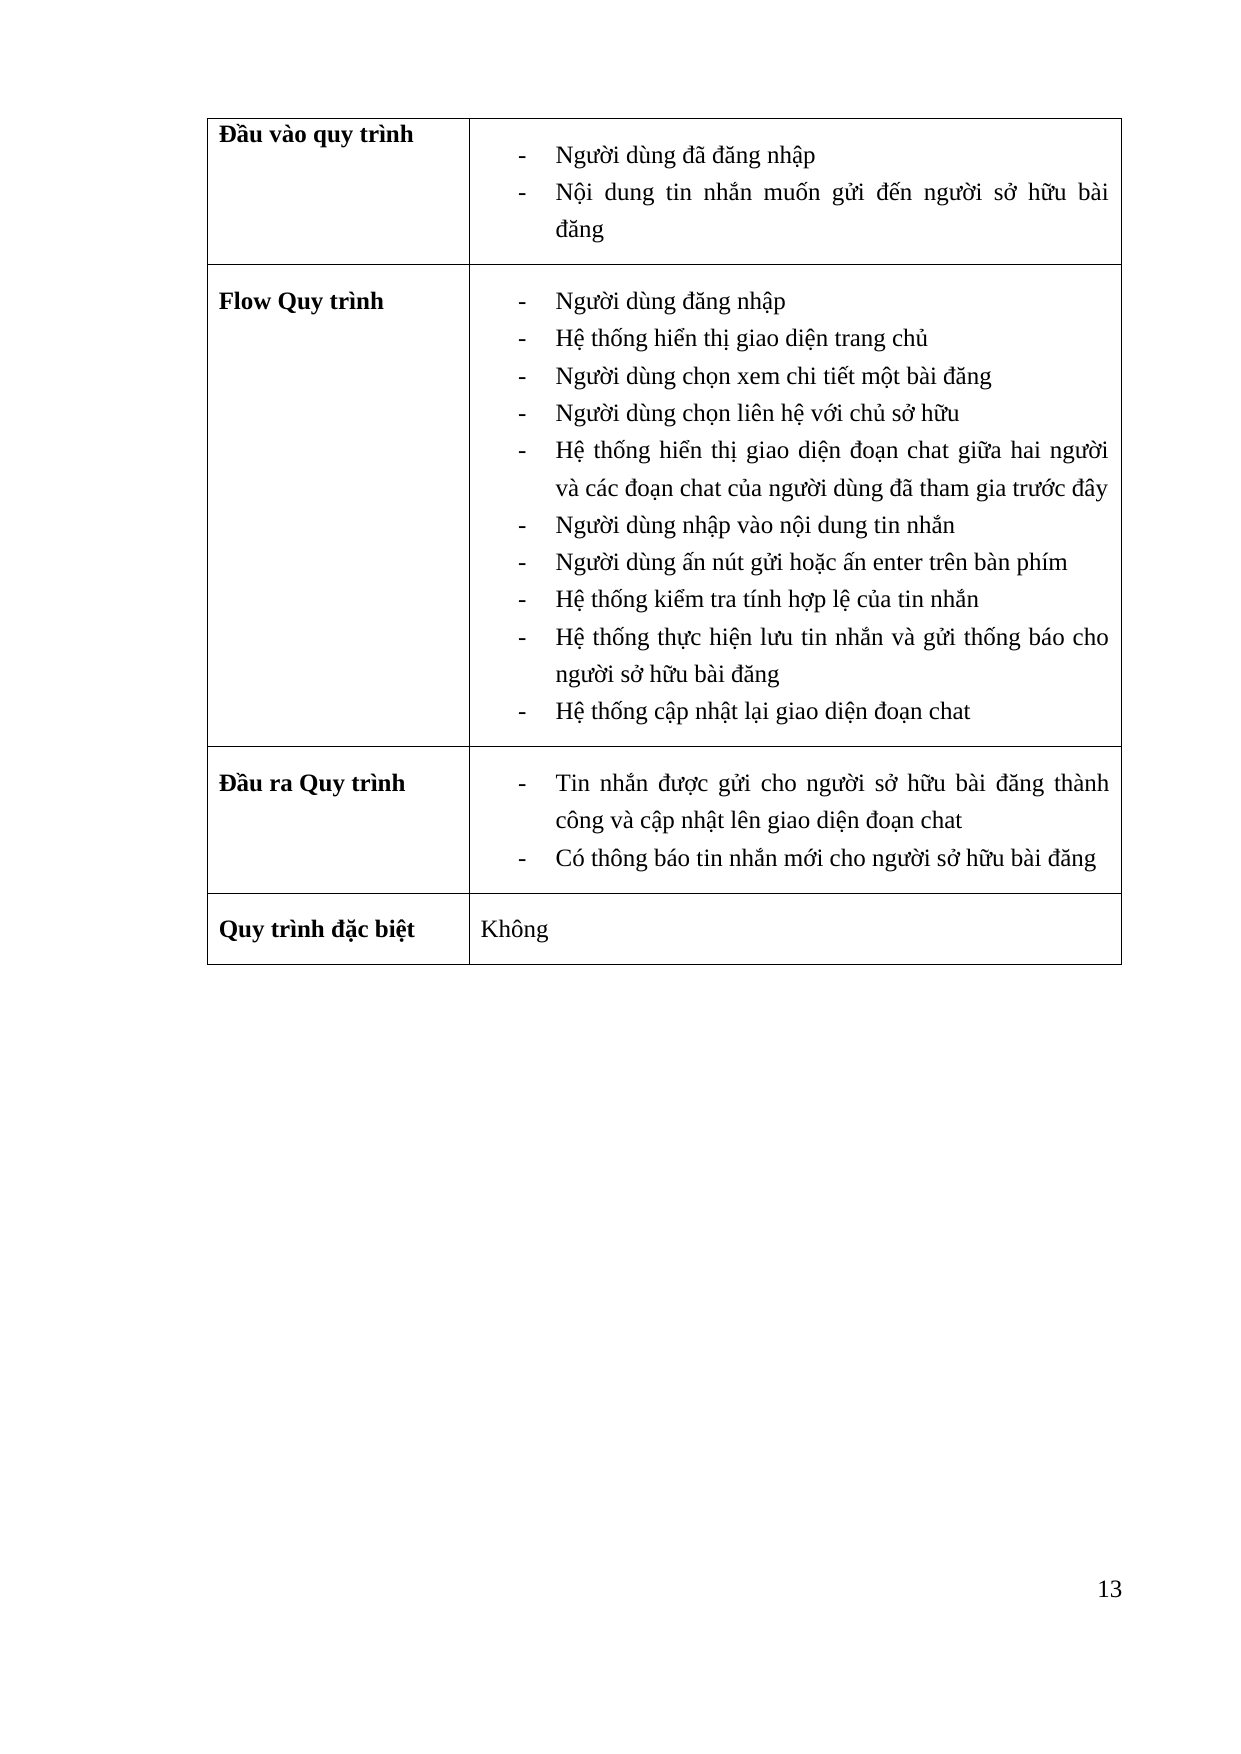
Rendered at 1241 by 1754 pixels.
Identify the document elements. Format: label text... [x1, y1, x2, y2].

table_cell Tin nhắn được gửi cho người sở hữu bài đăng thành công và cập nhật lên giao diện đoạn chat Có thông báo tin nhắn mới cho người sở hữu bài đăng [470, 747, 1121, 892]
table_cell Đầu ra Quy trình [208, 747, 469, 892]
table_cell Flow Quy trình [208, 265, 469, 746]
table_cell Người dùng đã đăng nhập Nội dung tin nhắn muốn gửi đến người sở hữu bài đăng [470, 119, 1121, 264]
table_cell Quy trình đặc biệt [208, 894, 469, 964]
table_cell Người dùng đăng nhập Hệ thống hiển thị giao diện trang chủ Người dùng chọn xem chi tiết một bài đăng Người dùng chọn liên hệ với chủ sở hữu Hệ thống hiển thị giao diện đoạn chat giữa hai người và các đoạn chat của người dùng đã tham gia trước đây Người dùng nhập vào nội dung tin nhắn Người dùng ấn nút gửi hoặc ấn enter trên bàn phím Hệ thống kiểm tra tính hợp lệ của tin nhắn Hệ thống thực hiện lưu tin nhắn và gửi thống báo cho người sở hữu bài đăng Hệ thống cập nhật lại giao diện đoạn chat [470, 265, 1121, 746]
table_cell Không [470, 894, 1121, 964]
table_cell Đầu vào quy trình [208, 119, 469, 264]
